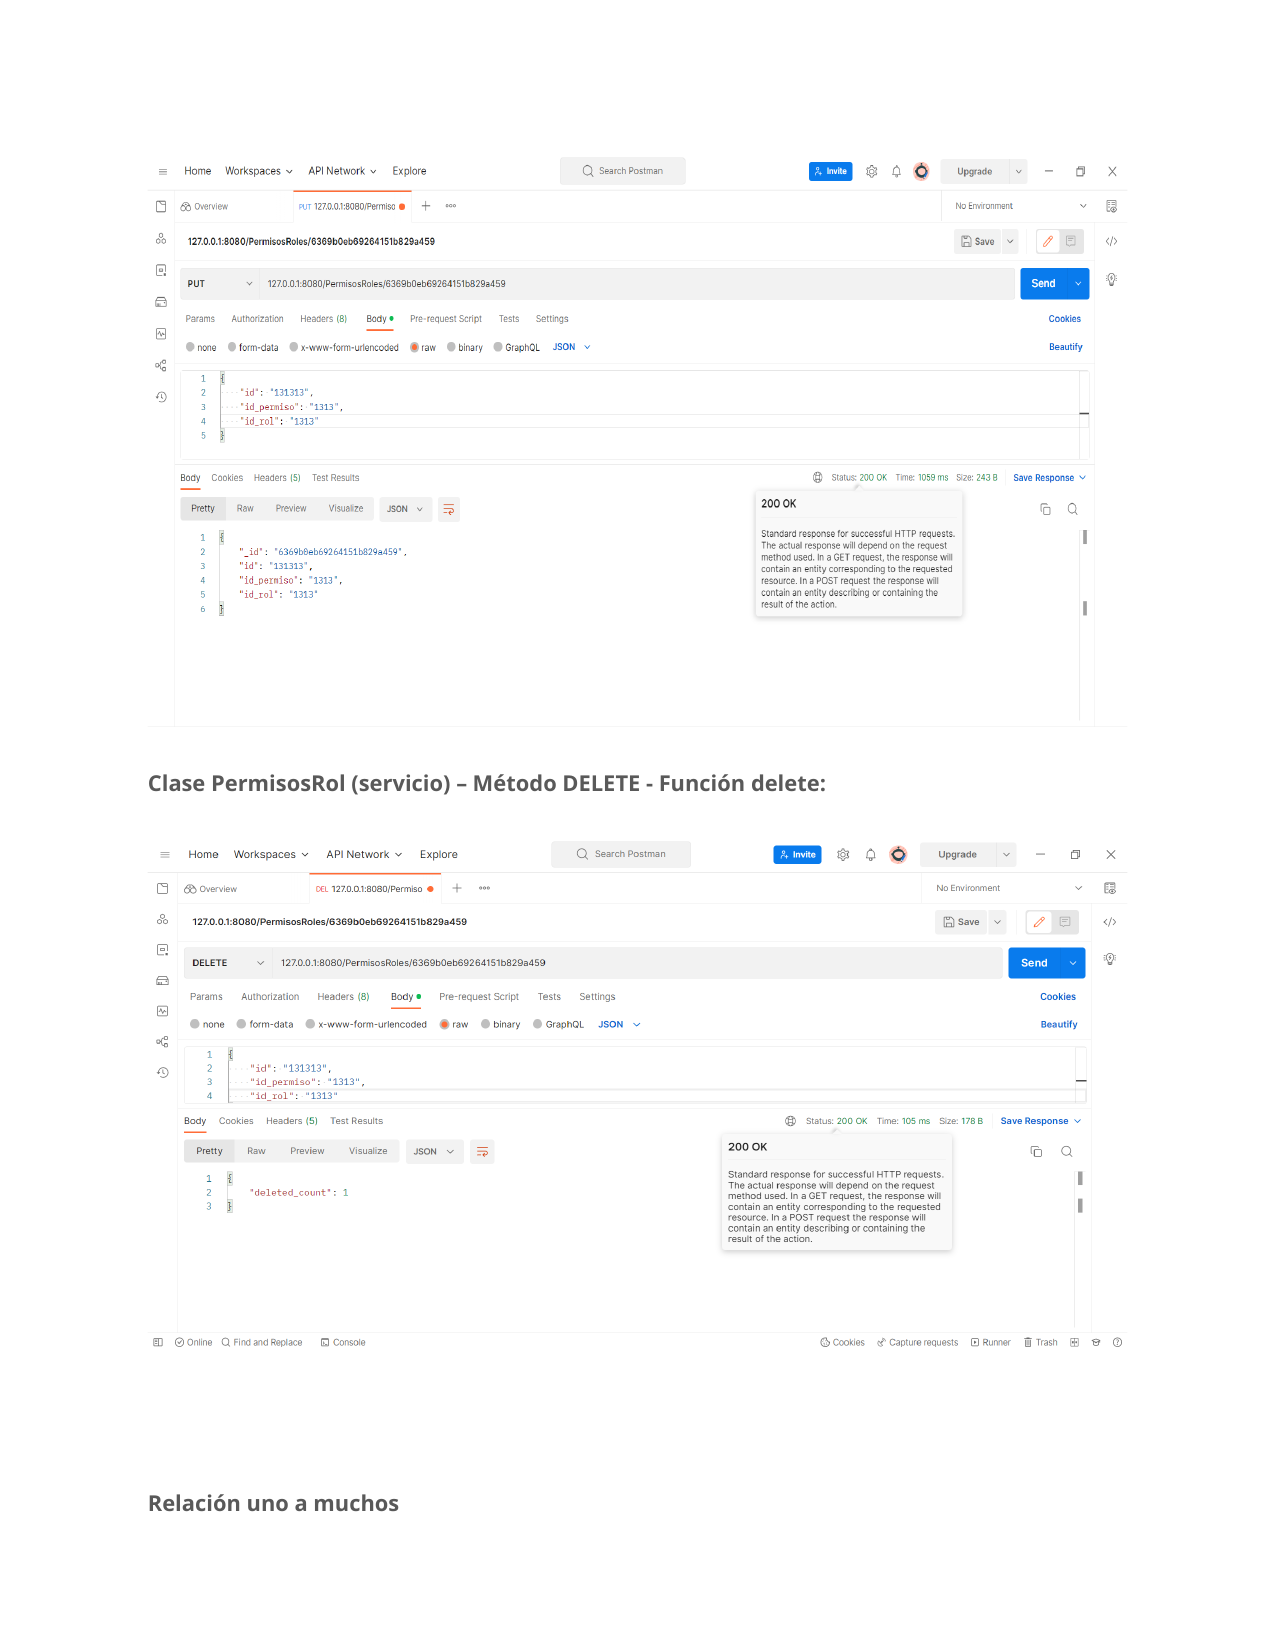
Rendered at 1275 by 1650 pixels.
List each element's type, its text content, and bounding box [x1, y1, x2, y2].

picture [147, 836, 1128, 1347]
text Clase PermisosRol (servicio) – Método DELETE - Función delete: [148, 768, 1127, 798]
text Relación uno a muchos [148, 1487, 1127, 1517]
picture [147, 152, 1128, 731]
